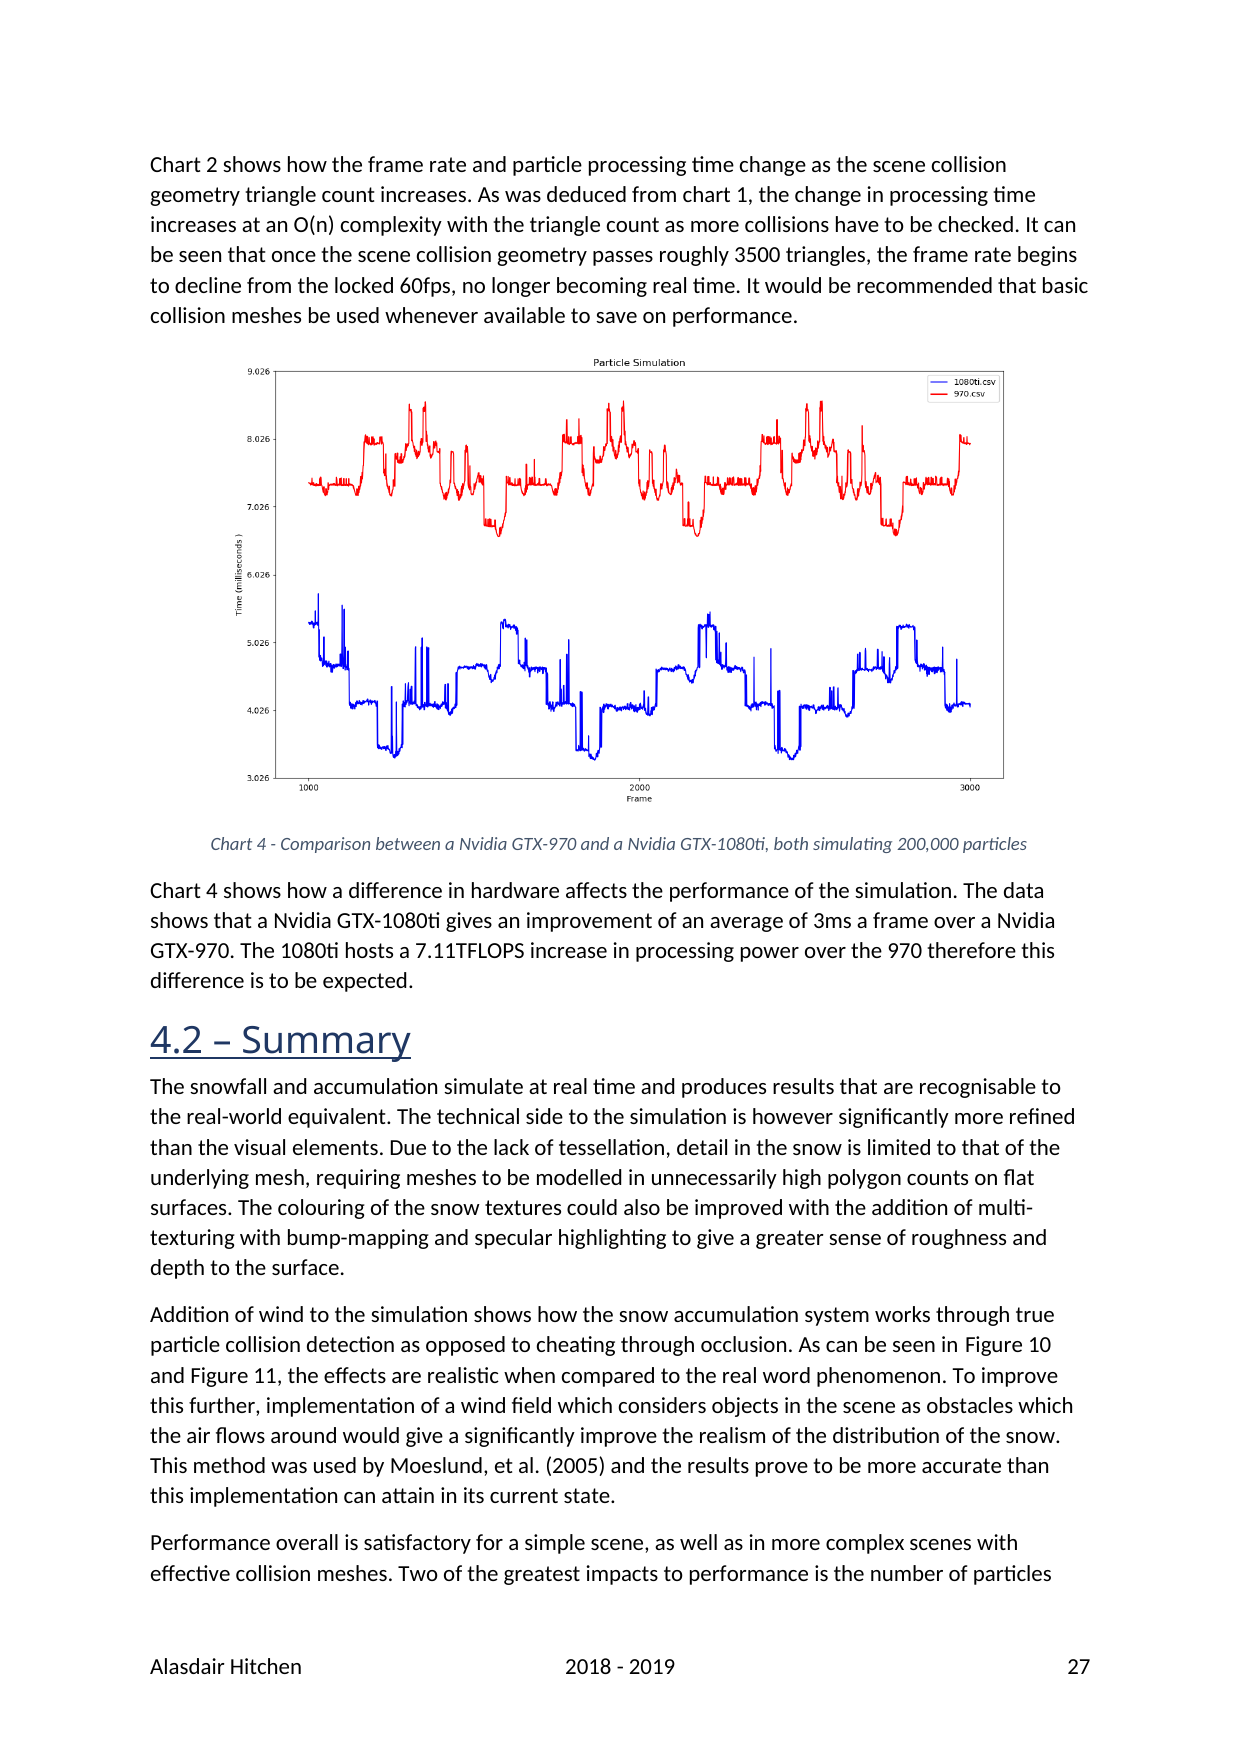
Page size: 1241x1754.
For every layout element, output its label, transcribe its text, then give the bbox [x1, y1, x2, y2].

text The snowfall and accumulation simulate at real time and produces results that are recognisable to the real-world equivalent. The technical side to the simulation is however significantly more refined than the visual elements. Due to the lack of tessellation, detail in the snow is limited to that of the underlying mesh, requiring meshes to be modelled in unnecessarily high polygon counts on flat surfaces. The colouring of the snow textures could also be improved with the addition of multi-texturing with bump-mapping and specular highlighting to give a greater sense of roughness and depth to the surface. [150, 1072, 1090, 1281]
subtitle 4.2 – Summary [150, 1013, 1090, 1064]
picture [220, 347, 1020, 814]
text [150, 1528, 1090, 1587]
text Chart 2 shows how the frame rate and particle processing time change as the scene collision geometry triangle count increases. As was deduced from chart 1, the change in processing time increases at an O(n) complexity with the triangle count as more collisions have to be checked. It can be seen that once the scene collision geometry passes roughly 3500 triangles, the frame rate begins to decline from the locked 60fps, no longer becoming real time. It would be recommended that basic collision meshes be used whenever available to save on performance. [150, 150, 1090, 329]
text Chart 4 shows how a difference in hardware affects the performance of the simulation. The data shows that a Nvidia GTX-1080ti gives an improvement of an average of 3ms a frame over a Nvidia GTX-970. The 1080ti hosts a 7.11TFLOPS increase in processing power over the 970 therefore this difference is to be expected. [150, 876, 1090, 995]
text Addition of wind to the simulation shows how the snow accumulation system works through true particle collision detection as opposed to cheating through occlusion. As can be seen in Figure 10 and Figure 11, the effects are realistic when compared to the real word phenomenon. To improve this further, implementation of a wind field which considers objects in the scene as obstacles which the air flows around would give a significantly improve the realism of the distribution of the snow. This method was used by Moeslund, et al. (2005) and the results prove to be more accurate than this implementation can attain in its current state. [150, 1300, 1090, 1509]
text Chart 4 - Comparison between a Nvidia GTX-970 and a Nvidia GTX-1080ti, both simulating 200,000 particles [150, 832, 1090, 855]
